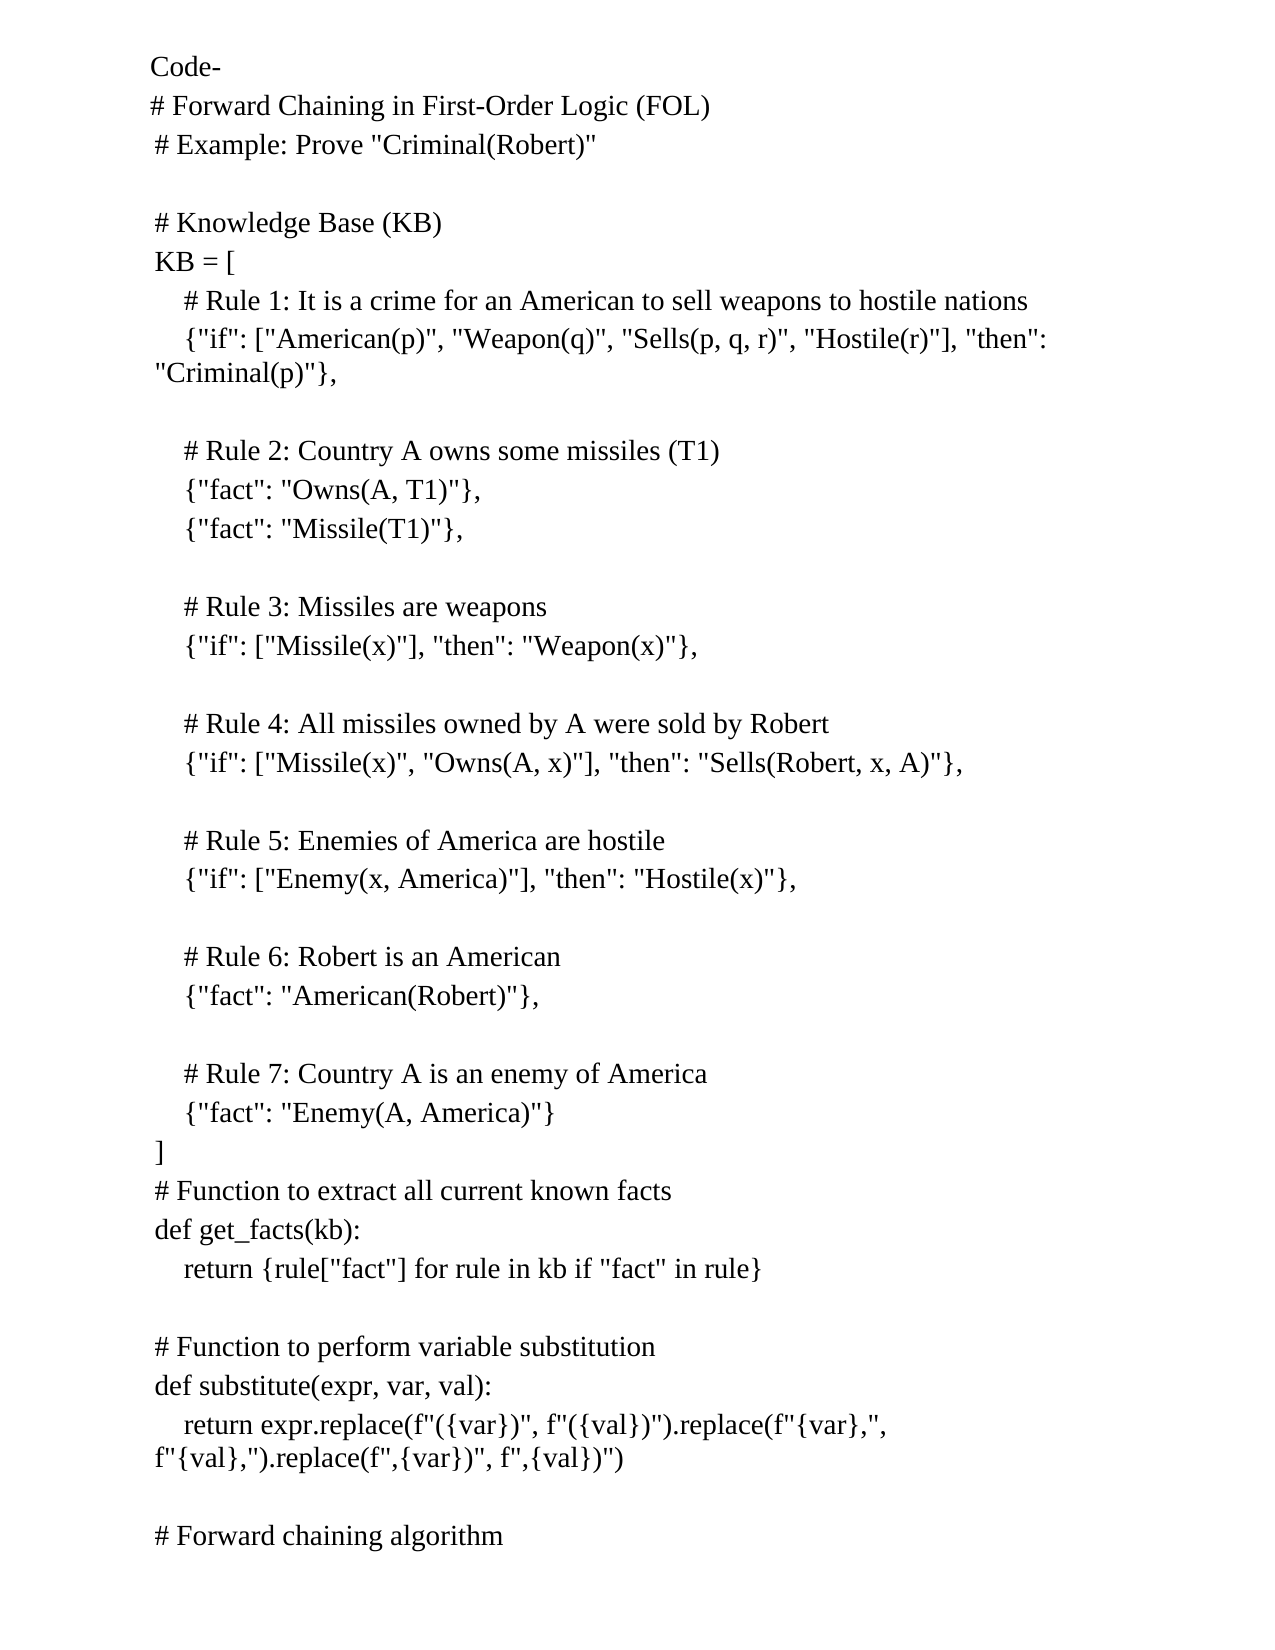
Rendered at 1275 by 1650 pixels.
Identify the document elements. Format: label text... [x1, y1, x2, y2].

text return {rule["fact"] for rule in kb if "fact" in rule} [154, 1251, 1125, 1285]
text Code- [150, 49, 1125, 82]
text # Forward Chaining in First-Order Logic (FOL) [150, 88, 1125, 121]
text # Rule 4: All missiles owned by A were sold by Robert [154, 706, 1125, 739]
text {"fact": "Owns(A, T1)"}, [154, 472, 1125, 506]
text # Rule 7: Country A is an enemy of America [154, 1056, 1125, 1090]
text # Rule 5: Enemies of America are hostile [154, 823, 1125, 856]
text {"fact": "American(Robert)"}, [154, 978, 1125, 1012]
text {"if": ["Enemy(x, America)"], "then": "Hostile(x)"}, [154, 862, 1125, 895]
text {"if": ["Missile(x)", "Owns(A, x)"], "then": "Sells(Robert, x, A)"}, [154, 745, 1125, 778]
text # Forward chaining algorithm [154, 1518, 1125, 1552]
text {"if": ["Missile(x)"], "then": "Weapon(x)"}, [154, 628, 1125, 661]
text # Knowledge Base (KB) [154, 205, 1125, 238]
text # Rule 3: Missiles are weapons [154, 589, 1125, 622]
text {"fact": "Missile(T1)"}, [154, 511, 1125, 544]
text # Rule 1: It is a crime for an American to sell weapons to hostile nations [154, 283, 1125, 316]
text {"fact": "Enemy(A, America)"} [154, 1095, 1125, 1129]
text # Function to extract all current known facts [154, 1173, 1125, 1207]
text # Rule 2: Country A owns some missiles (T1) [154, 433, 1125, 467]
text KB = [ [154, 244, 1125, 277]
text # Example: Prove "Criminal(Robert)" [154, 127, 1125, 160]
text # Rule 6: Robert is an American [154, 939, 1125, 973]
text # Function to perform variable substitution [154, 1329, 1125, 1363]
text def get_facts(kb): [154, 1212, 1125, 1246]
text return expr.replace(f"({var})", f"({val})").replace(f"{var},", f"{val},").replace(f",{var})", f",{val})") [154, 1407, 1125, 1474]
text ] [154, 1134, 1125, 1168]
text {"if": ["American(p)", "Weapon(q)", "Sells(p, q, r)", "Hostile(r)"], "then": "Criminal(p)"}, [154, 322, 1125, 389]
text def substitute(expr, var, val): [154, 1368, 1125, 1402]
